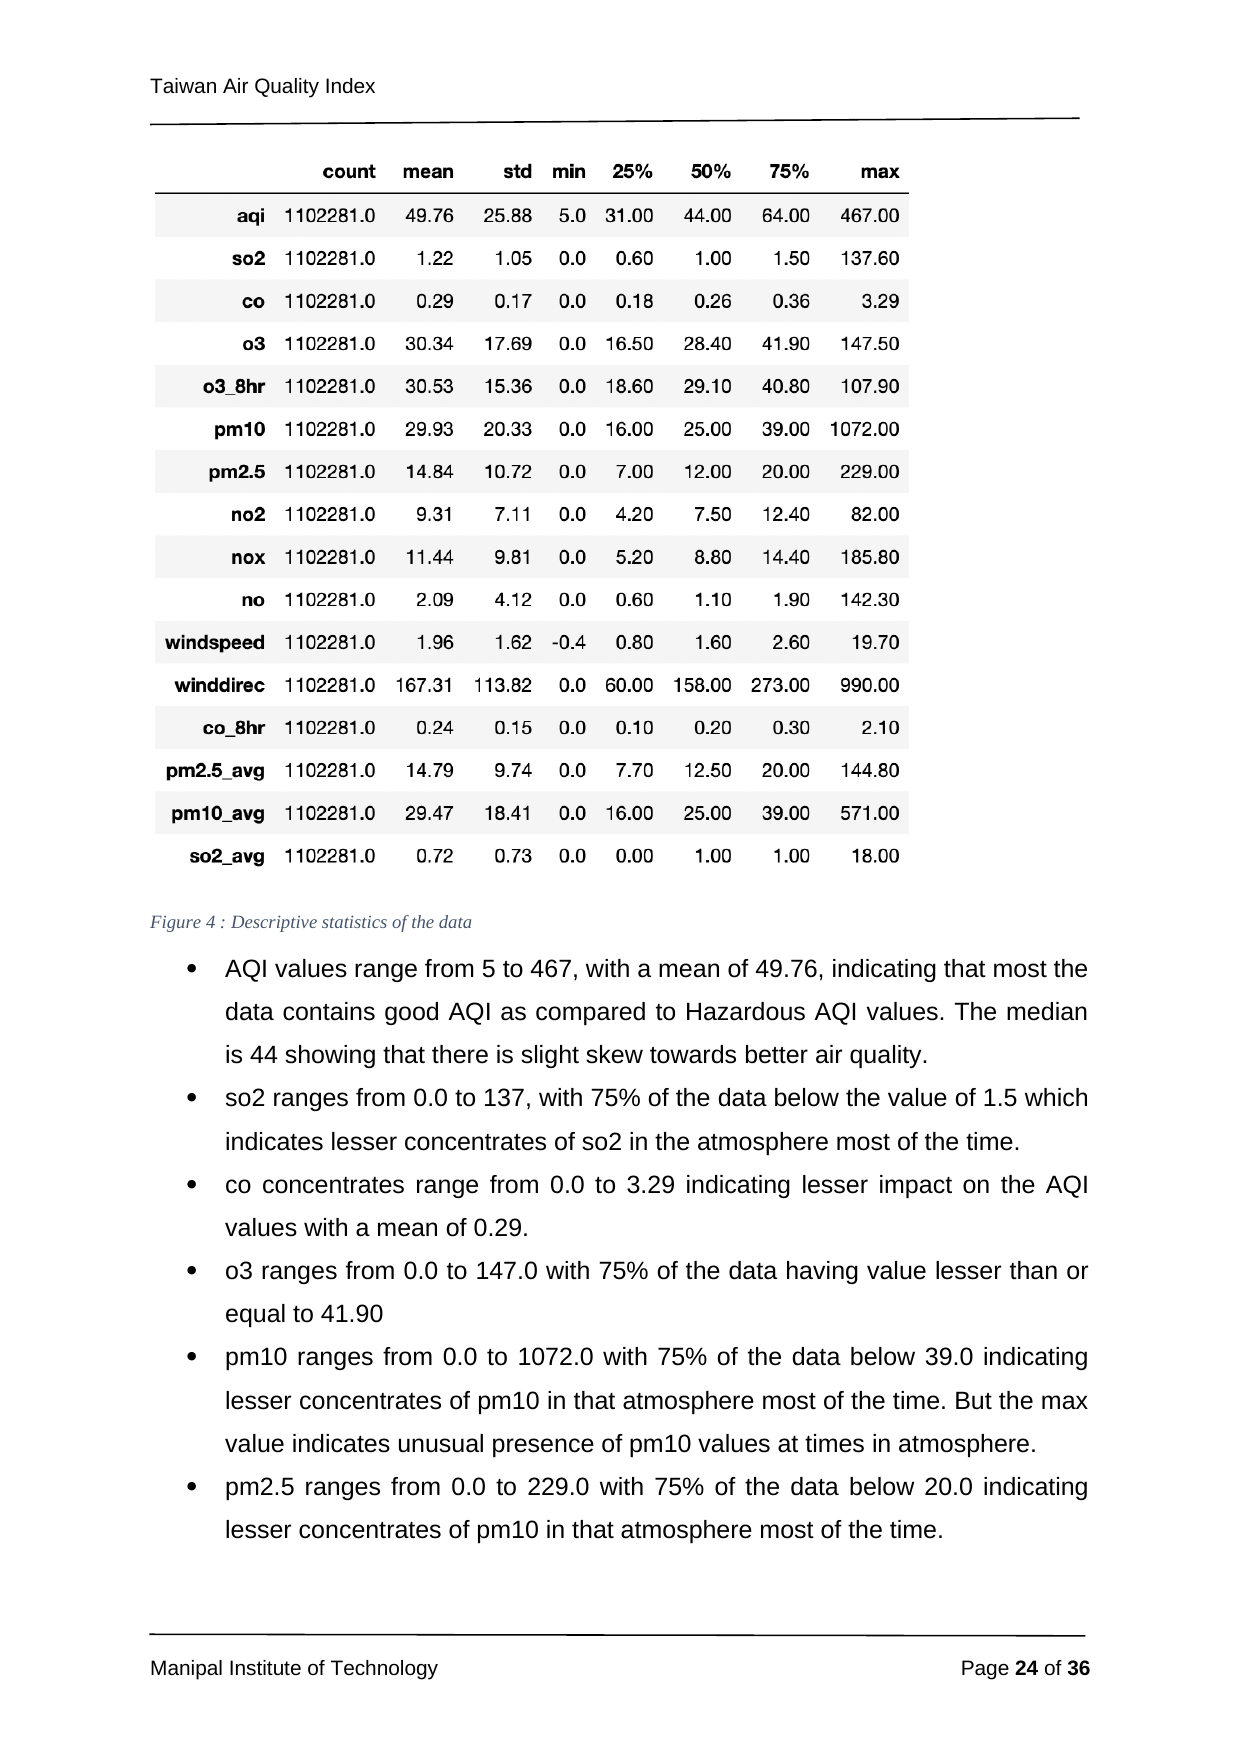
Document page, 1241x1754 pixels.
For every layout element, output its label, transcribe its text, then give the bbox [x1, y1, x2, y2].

list o3 ranges from 0.0 to 147.0 with 75% of the data having value lesser than or equal to 41.90 [187, 1256, 1090, 1328]
list so2 ranges from 0.0 to 137, with 75% of the data below the value of 1.5 which indicates lesser concentrates of so2 in the atmosphere most of the time. [187, 1083, 1090, 1155]
list co concentrates range from 0.0 to 3.29 indicating lesser impact on the AQI values with a mean of 0.29. [187, 1170, 1090, 1242]
list pm10 ranges from 0.0 to 1072.0 with 75% of the data below 39.0 indicating lesser concentrates of pm10 in that atmosphere most of the time. But the max value indicates unusual presence of pm10 values at times in atmosphere. [187, 1342, 1090, 1457]
picture [150, 147, 924, 891]
list AQI values range from 5 to 467, with a mean of 49.76, indicating that most the data contains good AQI as compared to Hazardous AQI values. The median is 44 showing that there is slight skew towards better air quality. [187, 954, 1090, 1069]
list pm2.5 ranges from 0.0 to 229.0 with 75% of the data below 20.0 indicating lesser concentrates of pm10 in that atmosphere most of the time. [187, 1472, 1090, 1544]
